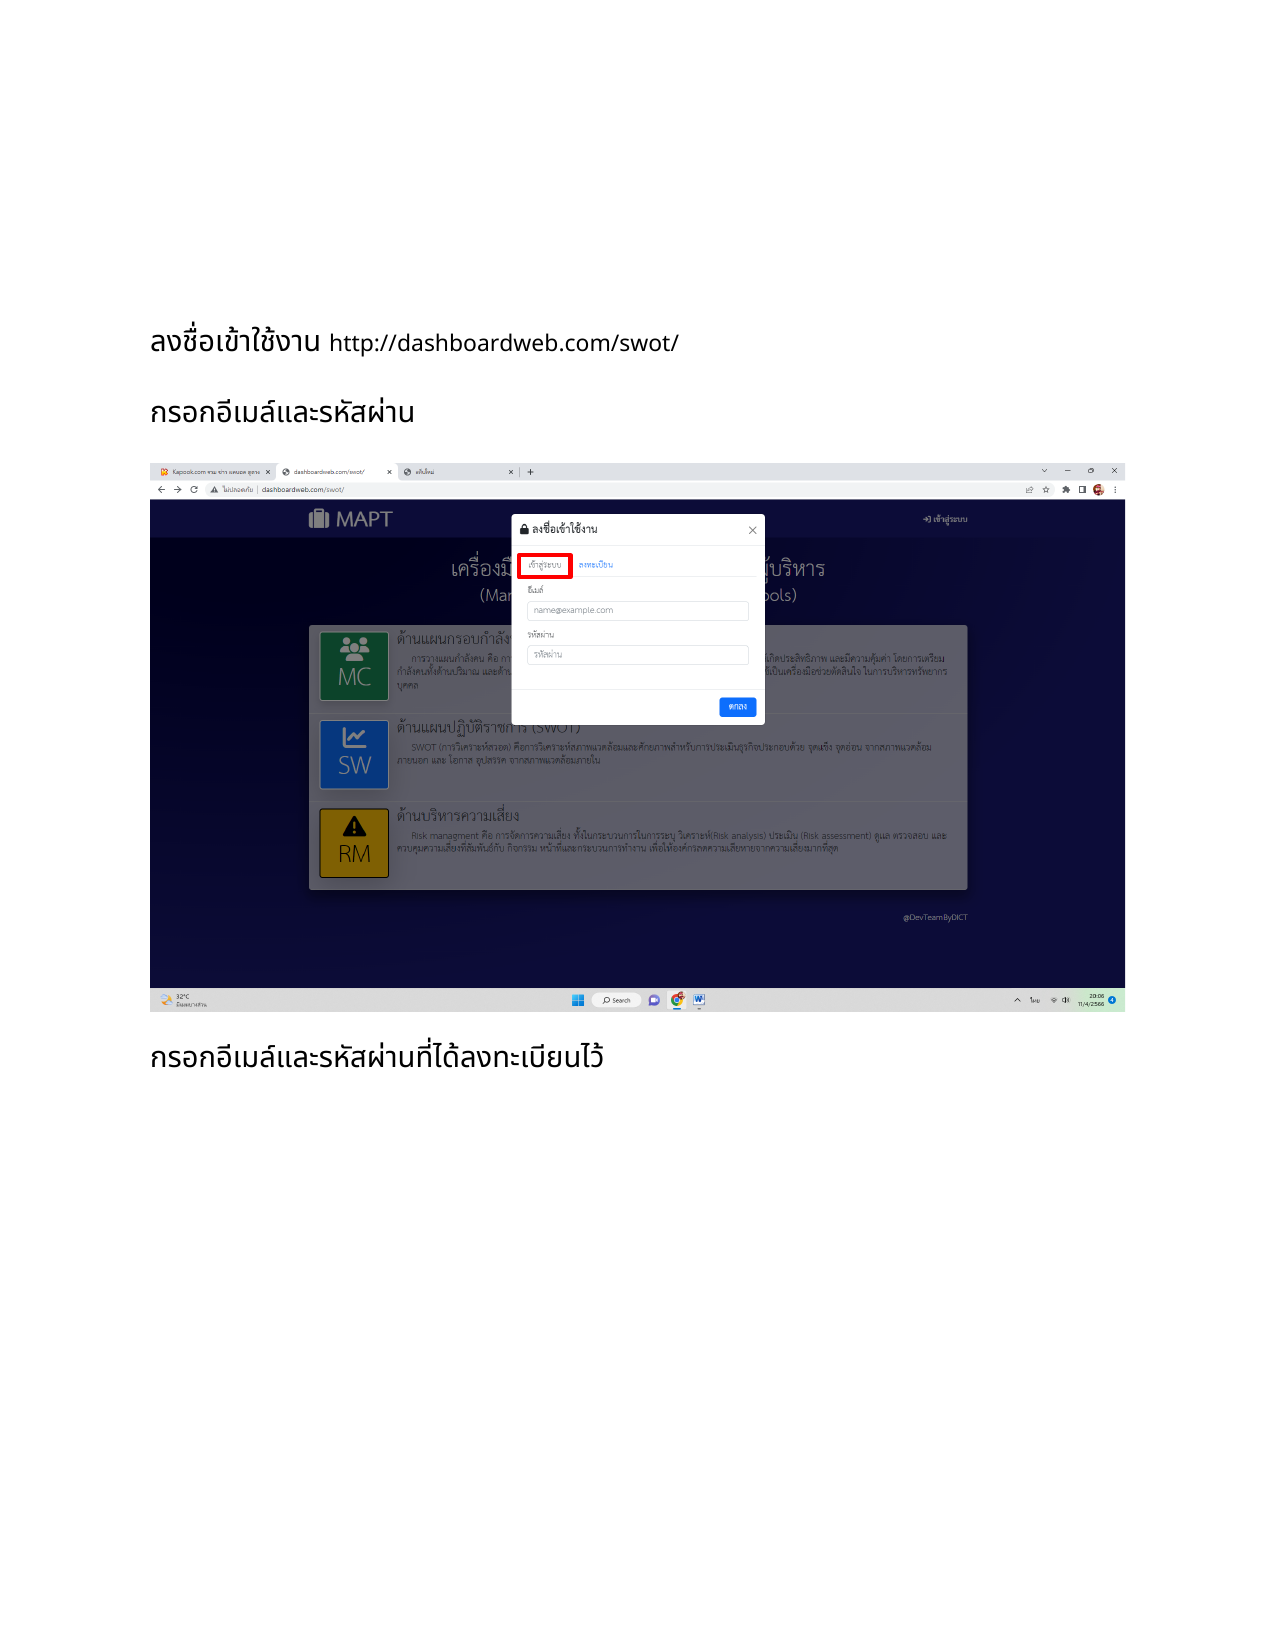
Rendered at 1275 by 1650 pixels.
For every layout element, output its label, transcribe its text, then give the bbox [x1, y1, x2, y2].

picture [150, 463, 1125, 1012]
text กรอกอีเมล์และรหัสผ่าน [150, 392, 1125, 436]
text กรอกอีเมล์และรหัสผ่านที่ได้ลงทะเบียนไว้ [150, 1037, 1125, 1081]
text ลงชื่อเข้าใช้งาน http://dashboardweb.com/swot/ [150, 320, 1125, 364]
